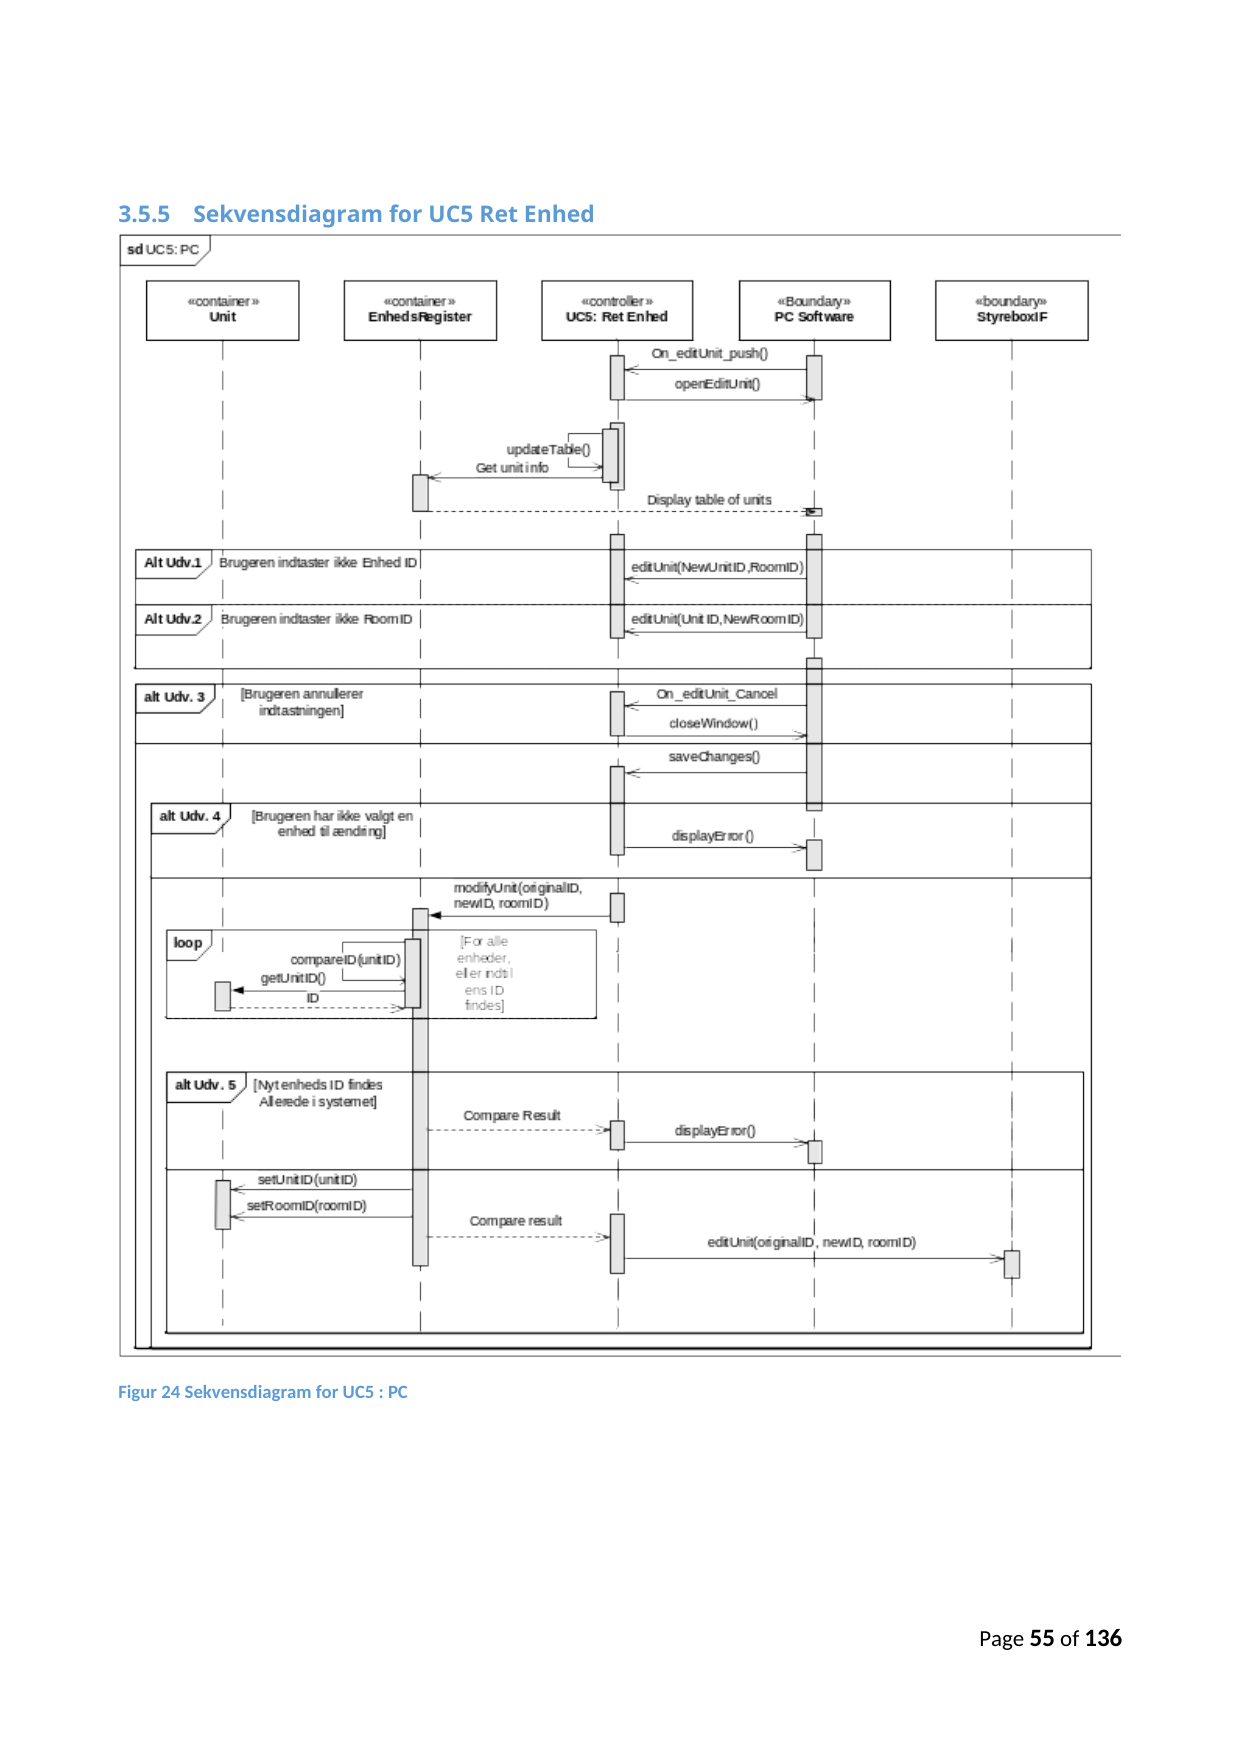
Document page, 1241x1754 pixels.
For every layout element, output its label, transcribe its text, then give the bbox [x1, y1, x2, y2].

text Figur 24 Sekvensdiagram for UC5 : PC [118, 1381, 1122, 1403]
subtitle Sekvensdiagram for UC5 Ret Enhed [118, 198, 1122, 229]
